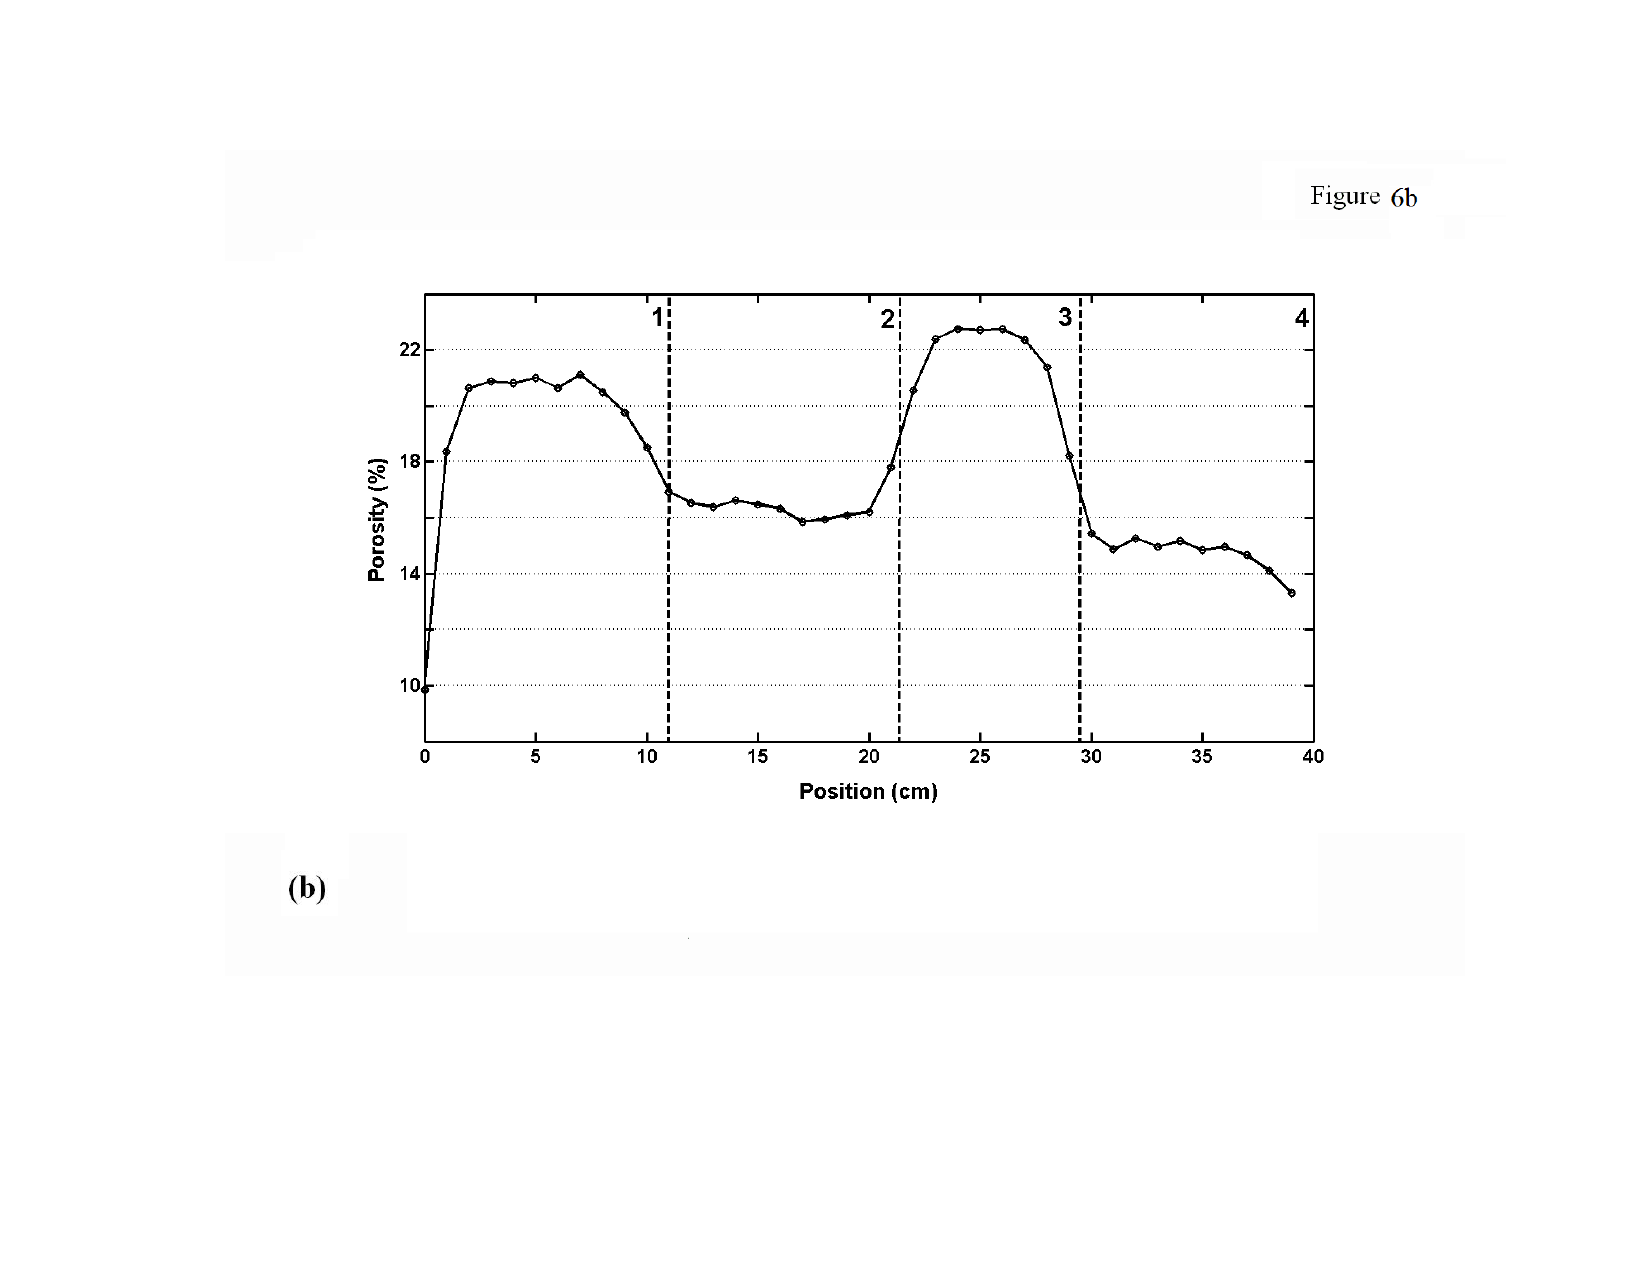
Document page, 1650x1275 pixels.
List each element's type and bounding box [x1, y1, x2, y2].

picture [225, 150, 1575, 976]
